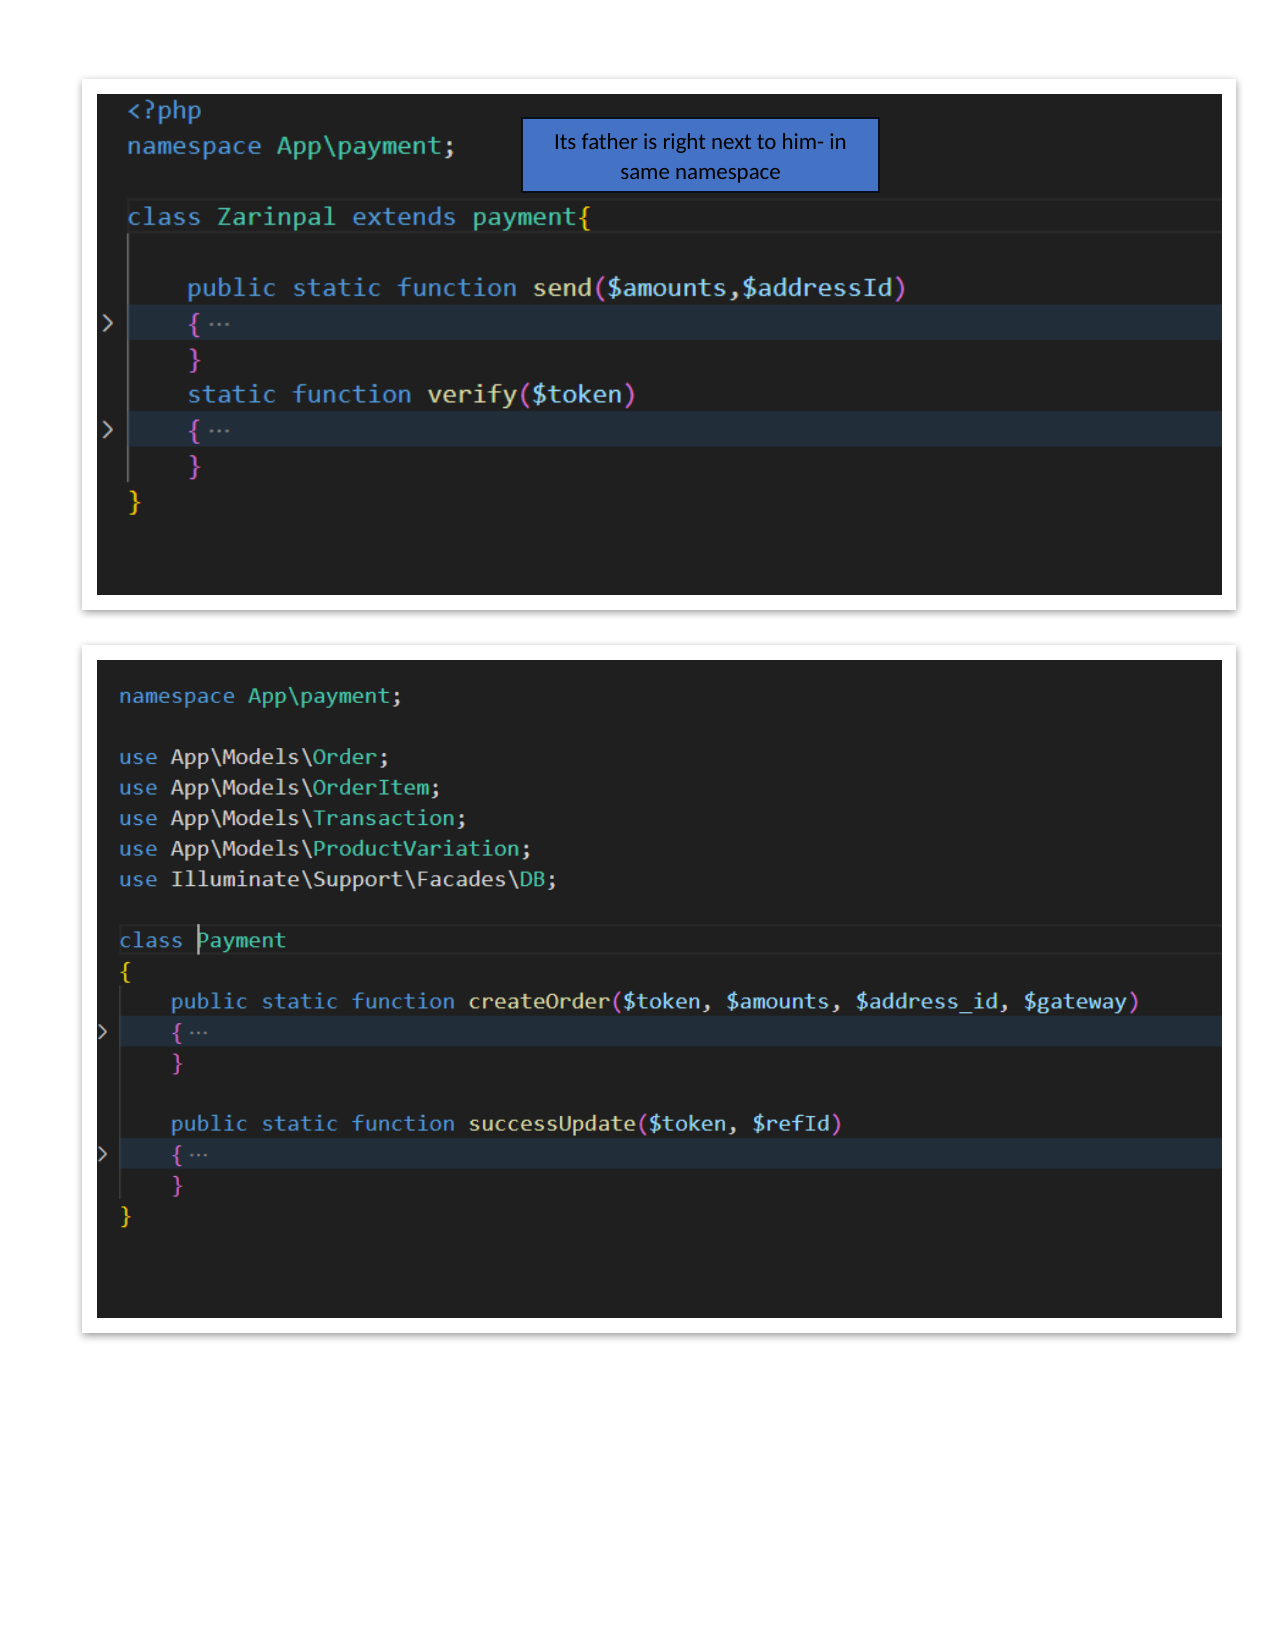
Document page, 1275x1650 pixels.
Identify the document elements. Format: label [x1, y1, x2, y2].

picture [97, 94, 1222, 595]
picture [97, 660, 1222, 1318]
